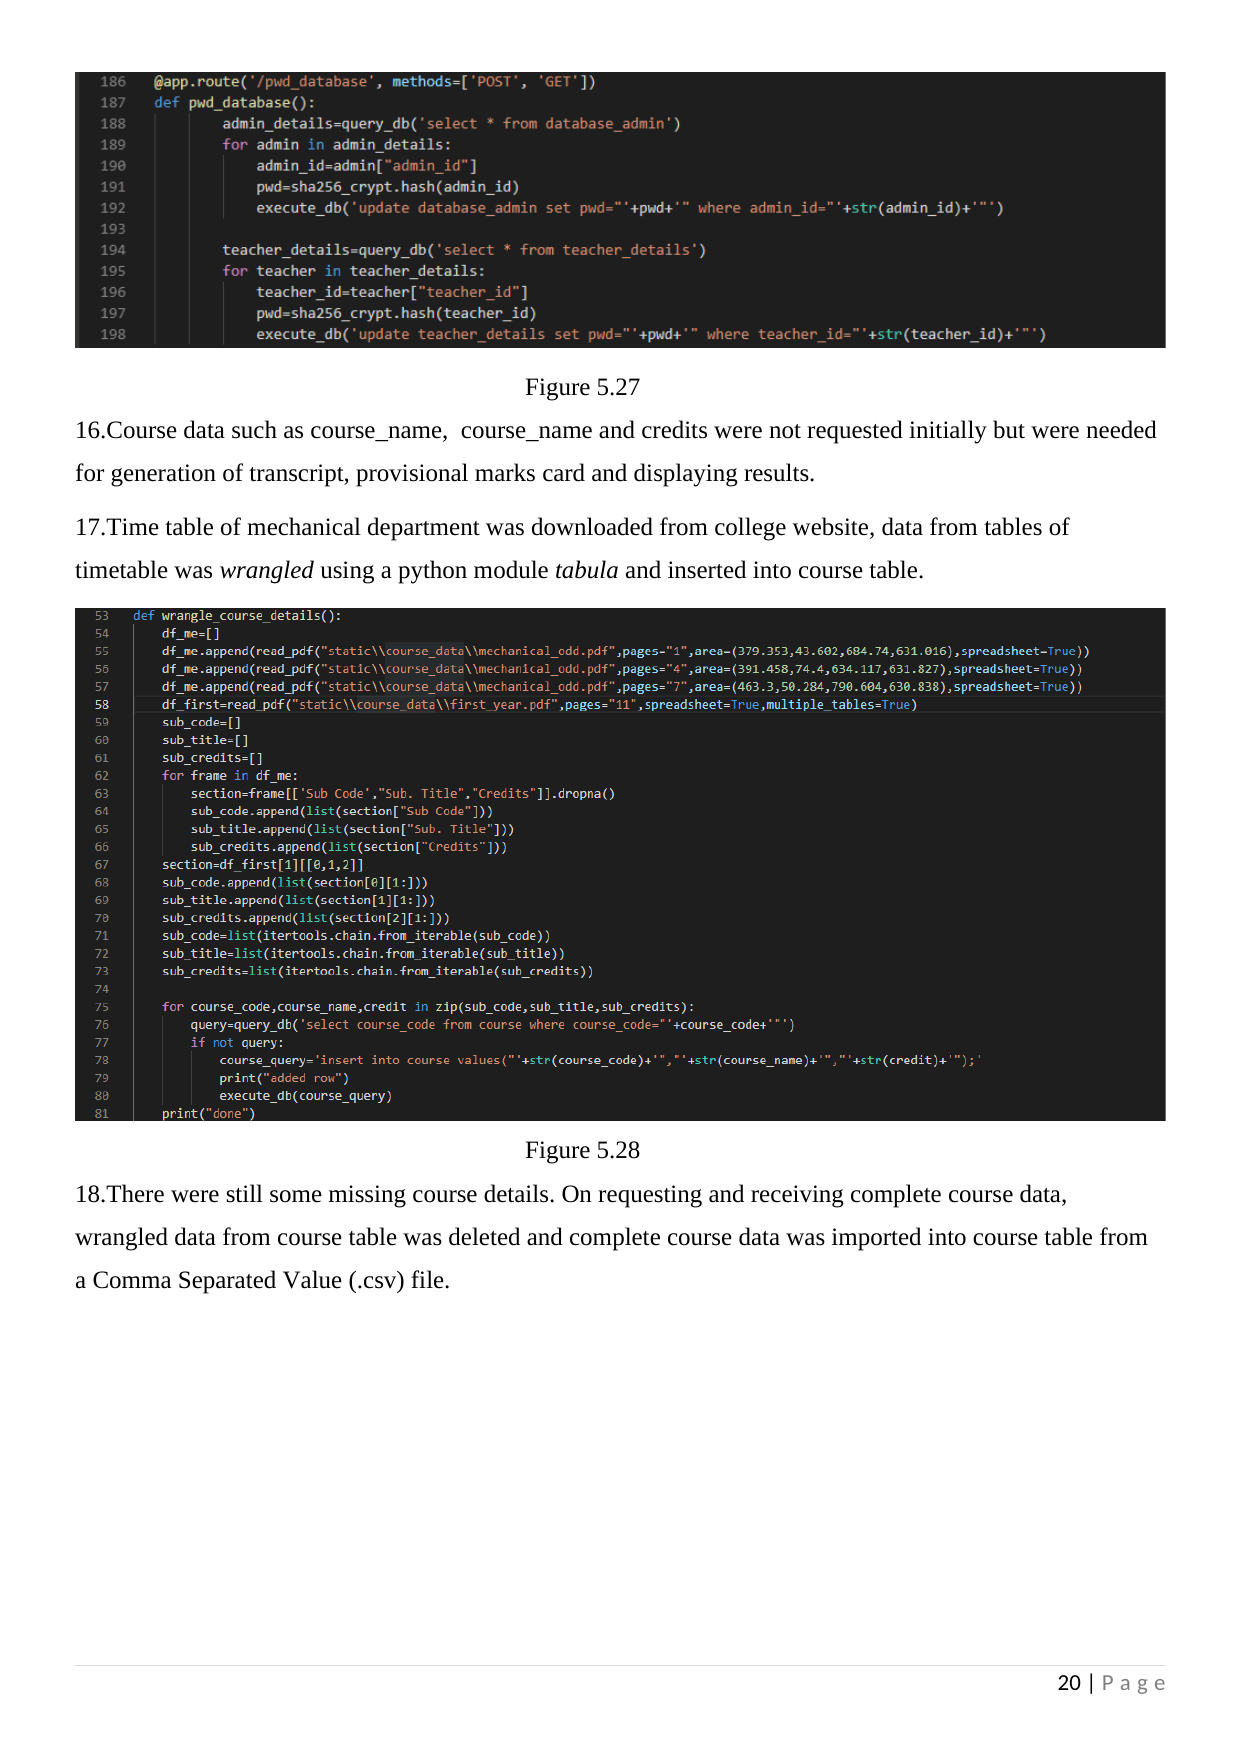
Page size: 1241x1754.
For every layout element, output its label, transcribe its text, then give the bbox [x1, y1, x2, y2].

text 16.Course data such as course_name, course_name and credits were not requested initially but were needed for generation of transcript, provisional marks card and displaying results. [75, 415, 1165, 487]
text 18.There were still some missing course details. On requesting and receiving complete course data, wrangled data from course table was deleted and complete course data was imported into course table from a Comma Separated Value (.csv) file. [75, 1179, 1165, 1294]
text Figure 5.27 [450, 372, 1165, 400]
picture [75, 72, 1166, 348]
text Figure 5.28 [450, 1136, 1165, 1164]
picture [75, 608, 1166, 1121]
text 17.Time table of mechanical department was downloaded from college website, data from tables of timetable was wrangled using a python module tabula and inserted into course table. [75, 512, 1165, 584]
